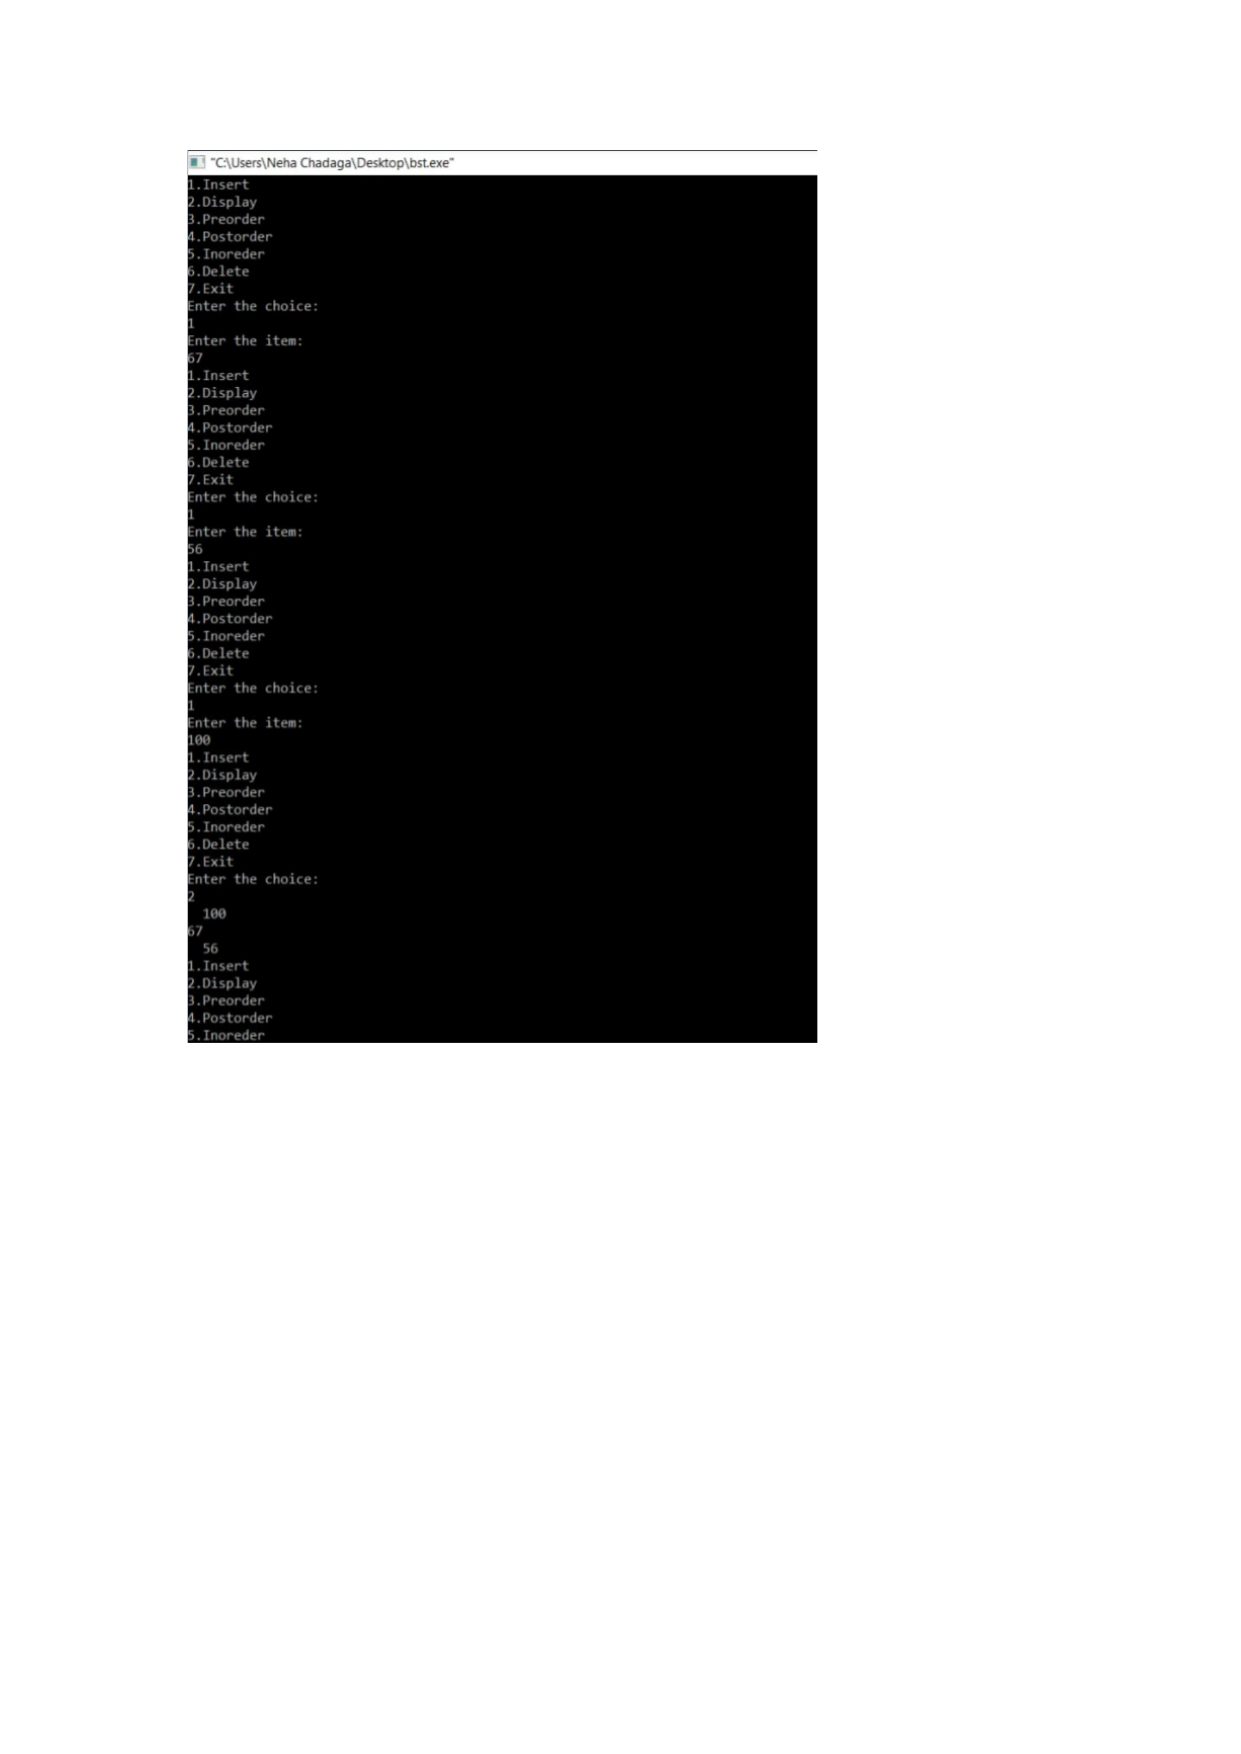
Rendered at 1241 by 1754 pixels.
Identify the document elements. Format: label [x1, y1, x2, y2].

picture [187, 150, 818, 1043]
